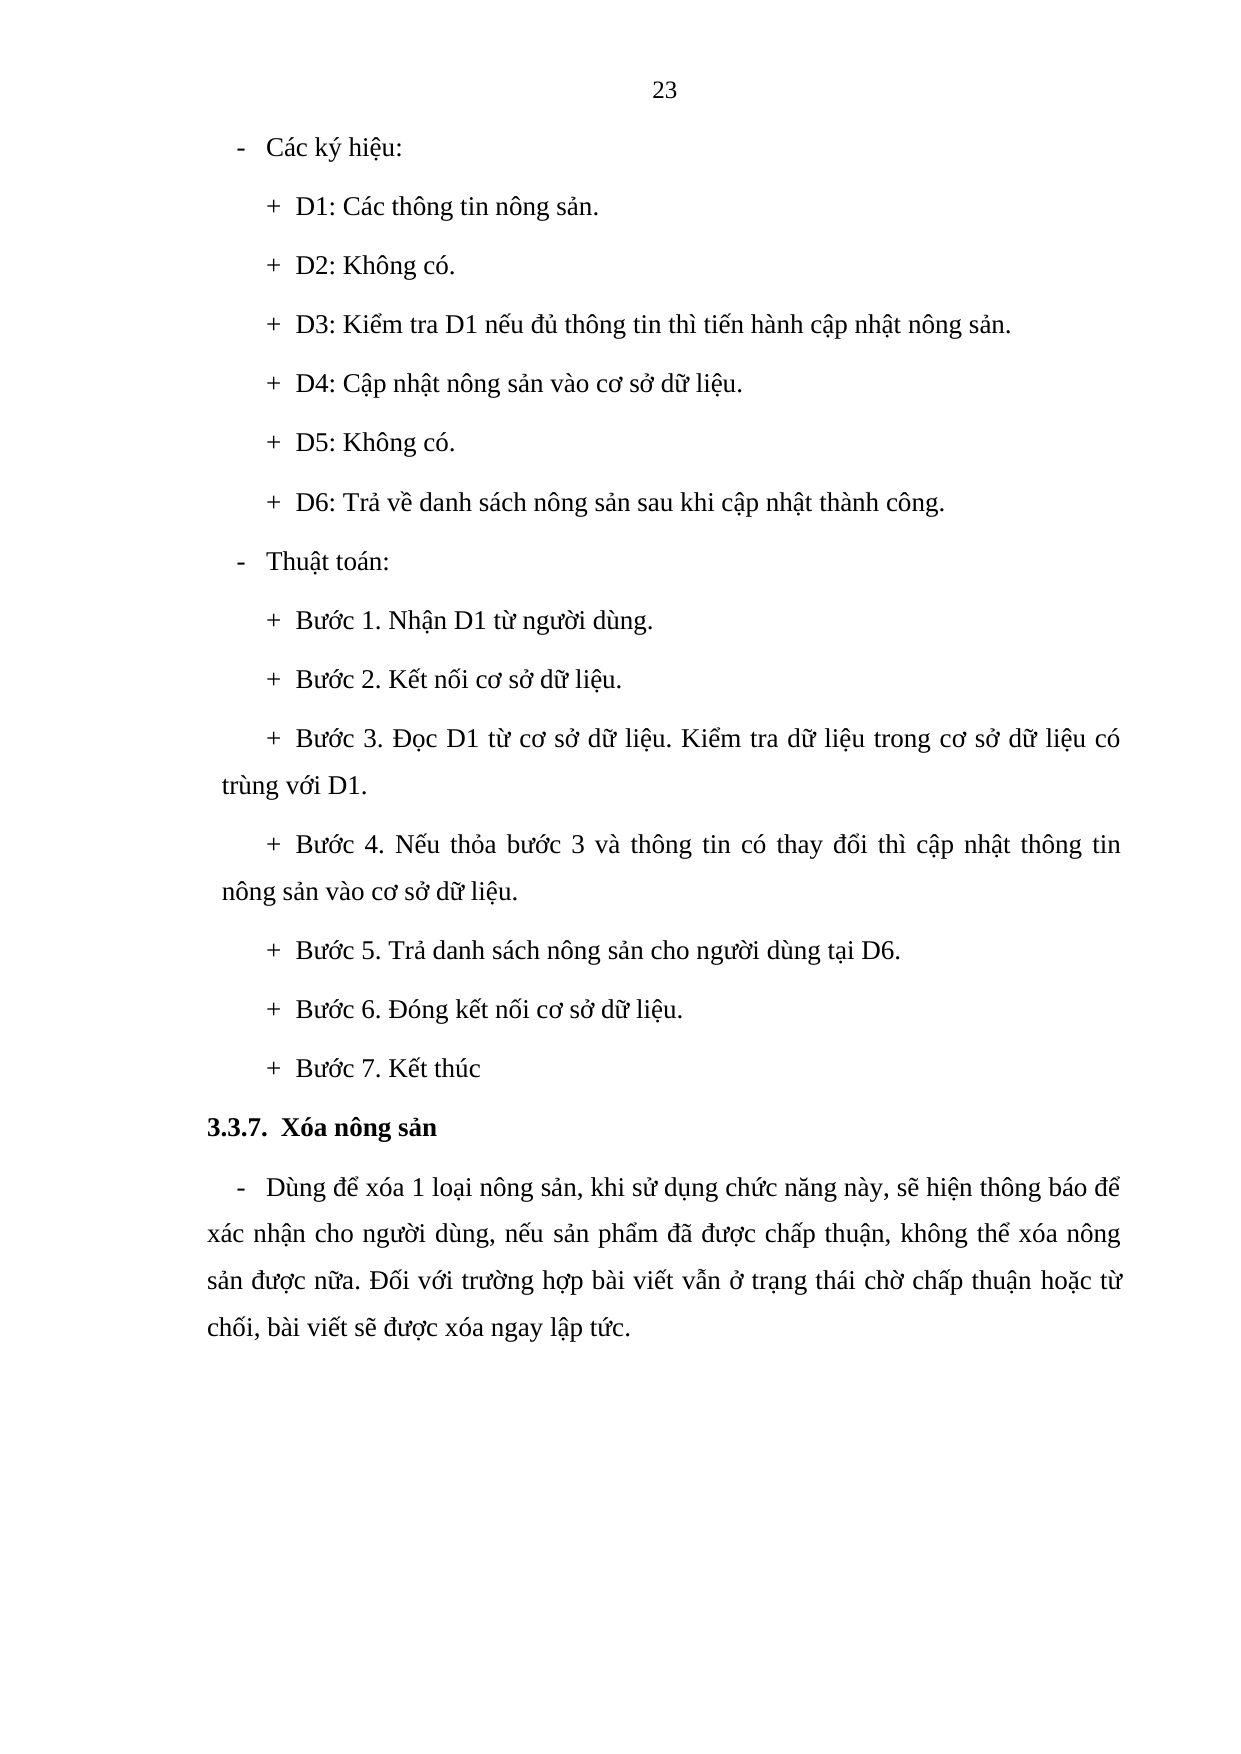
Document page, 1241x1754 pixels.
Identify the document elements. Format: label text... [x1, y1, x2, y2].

list Bước 5. Trả danh sách nông sản cho người dùng tại D6. [222, 934, 1122, 965]
list Bước 6. Đóng kết nối cơ sở dữ liệu. [222, 993, 1122, 1024]
list Bước 3. Đọc D1 từ cơ sở dữ liệu. Kiểm tra dữ liệu trong cơ sở dữ liệu có trùng với D1. [222, 722, 1122, 800]
list Dùng để xóa 1 loại nông sản, khi sử dụng chức năng này, sẽ hiện thông báo để xác nhận cho người dùng, nếu sản phẩm đã được chấp thuận, không thể xóa nông sản được nữa. Đối với trường hợp bài viết vẫn ở trạng thái chờ chấp thuận hoặc từ chối, bài viết sẽ được xóa ngay lập tức. [207, 1171, 1122, 1342]
list D4: Cập nhật nông sản vào cơ sở dữ liệu. [222, 367, 1122, 398]
list Bước 7. Kết thúc [222, 1052, 1122, 1083]
list Bước 1. Nhận D1 từ người dùng. [222, 604, 1122, 635]
list D6: Trả về danh sách nông sản sau khi cập nhật thành công. [222, 486, 1122, 517]
list Bước 2. Kết nối cơ sở dữ liệu. [222, 663, 1122, 694]
list Bước 4. Nếu thỏa bước 3 và thông tin có thay đổi thì cập nhật thông tin nông sản vào cơ sở dữ liệu. [222, 828, 1122, 906]
list D2: Không có. [222, 249, 1122, 280]
list Các ký hiệu: [207, 131, 1122, 162]
list D3: Kiểm tra D1 nếu đủ thông tin thì tiến hành cập nhật nông sản. [222, 308, 1122, 339]
list D5: Không có. [222, 426, 1122, 458]
list Thuật toán: [207, 545, 1122, 576]
list D1: Các thông tin nông sản. [222, 190, 1122, 221]
subtitle Xóa nông sản [207, 1111, 1122, 1143]
